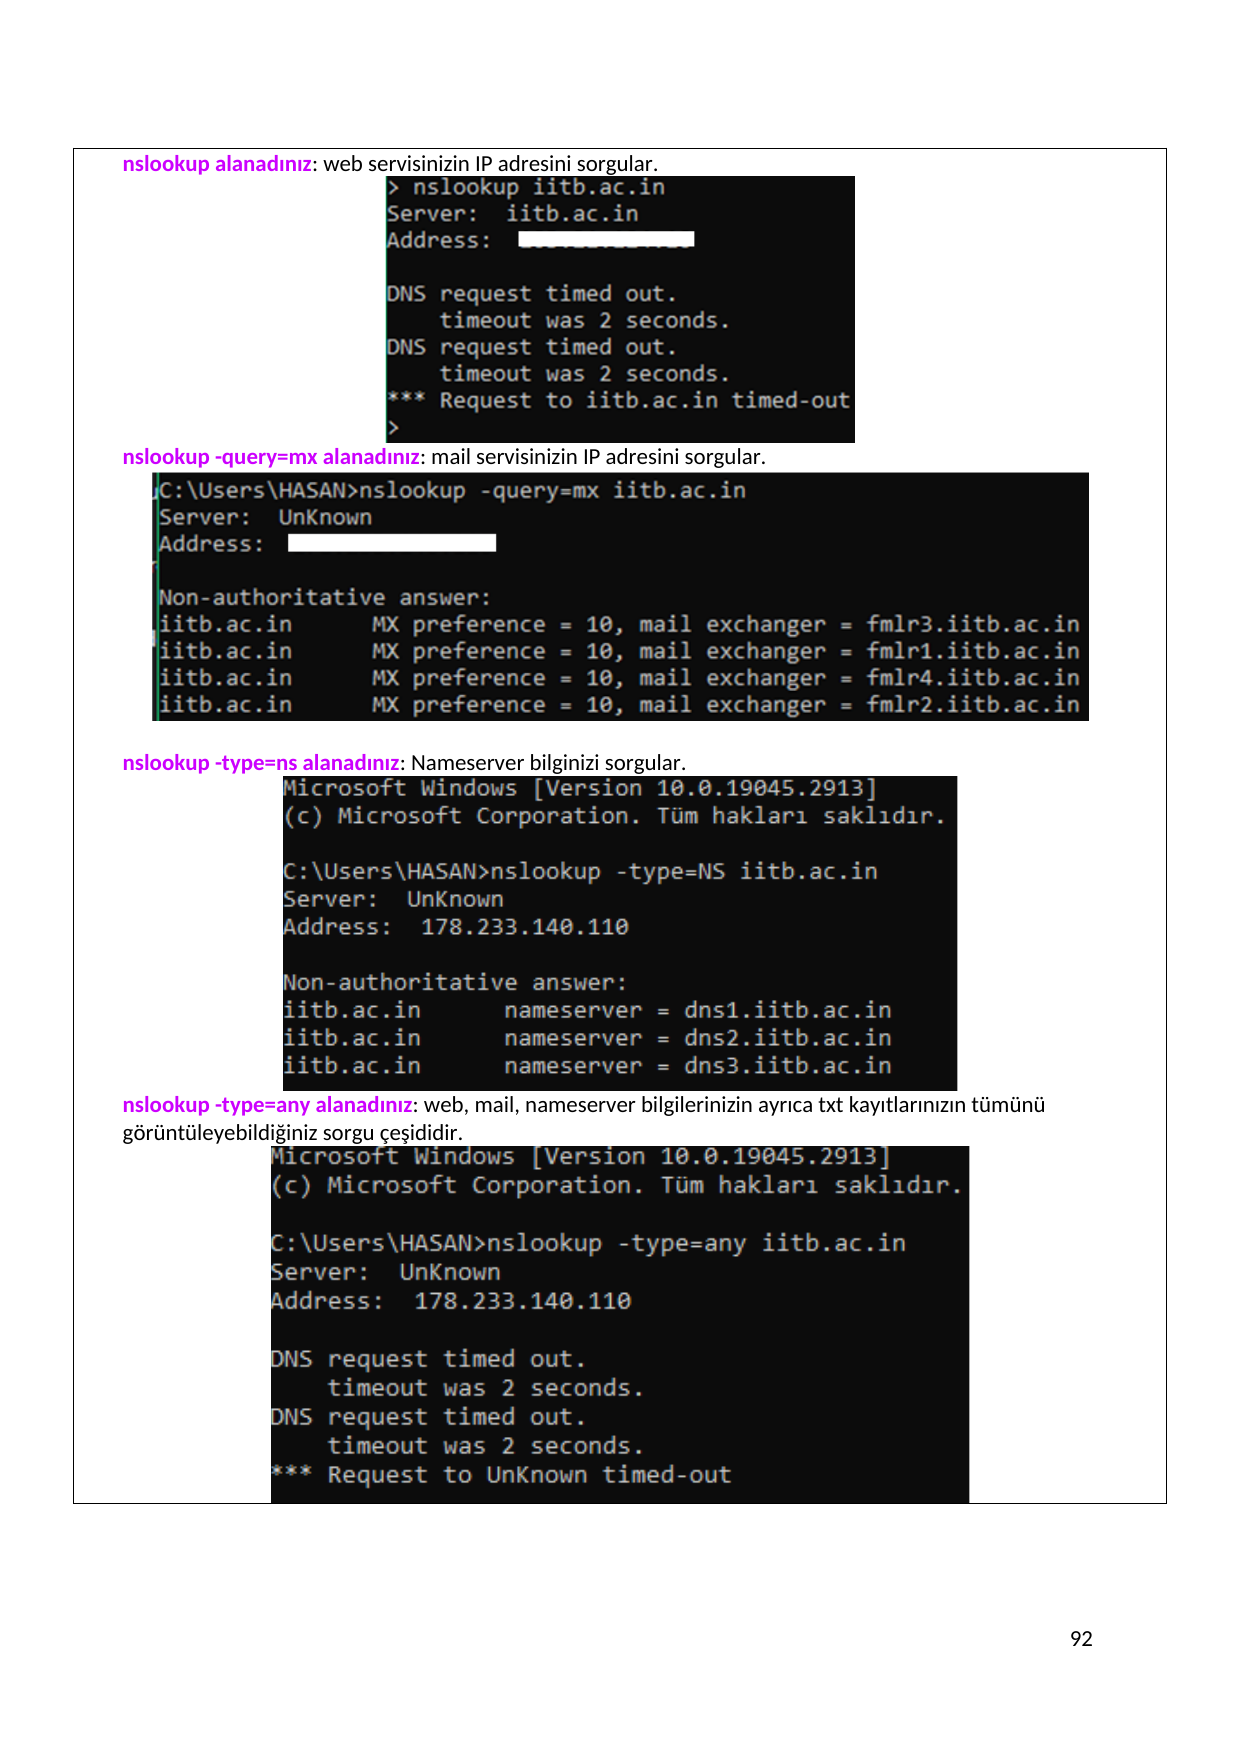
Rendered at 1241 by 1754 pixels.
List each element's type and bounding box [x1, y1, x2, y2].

table_header [74, 149, 1166, 1503]
picture [283, 776, 958, 1091]
picture [151, 470, 1089, 721]
picture [385, 176, 855, 443]
picture [271, 1146, 970, 1503]
